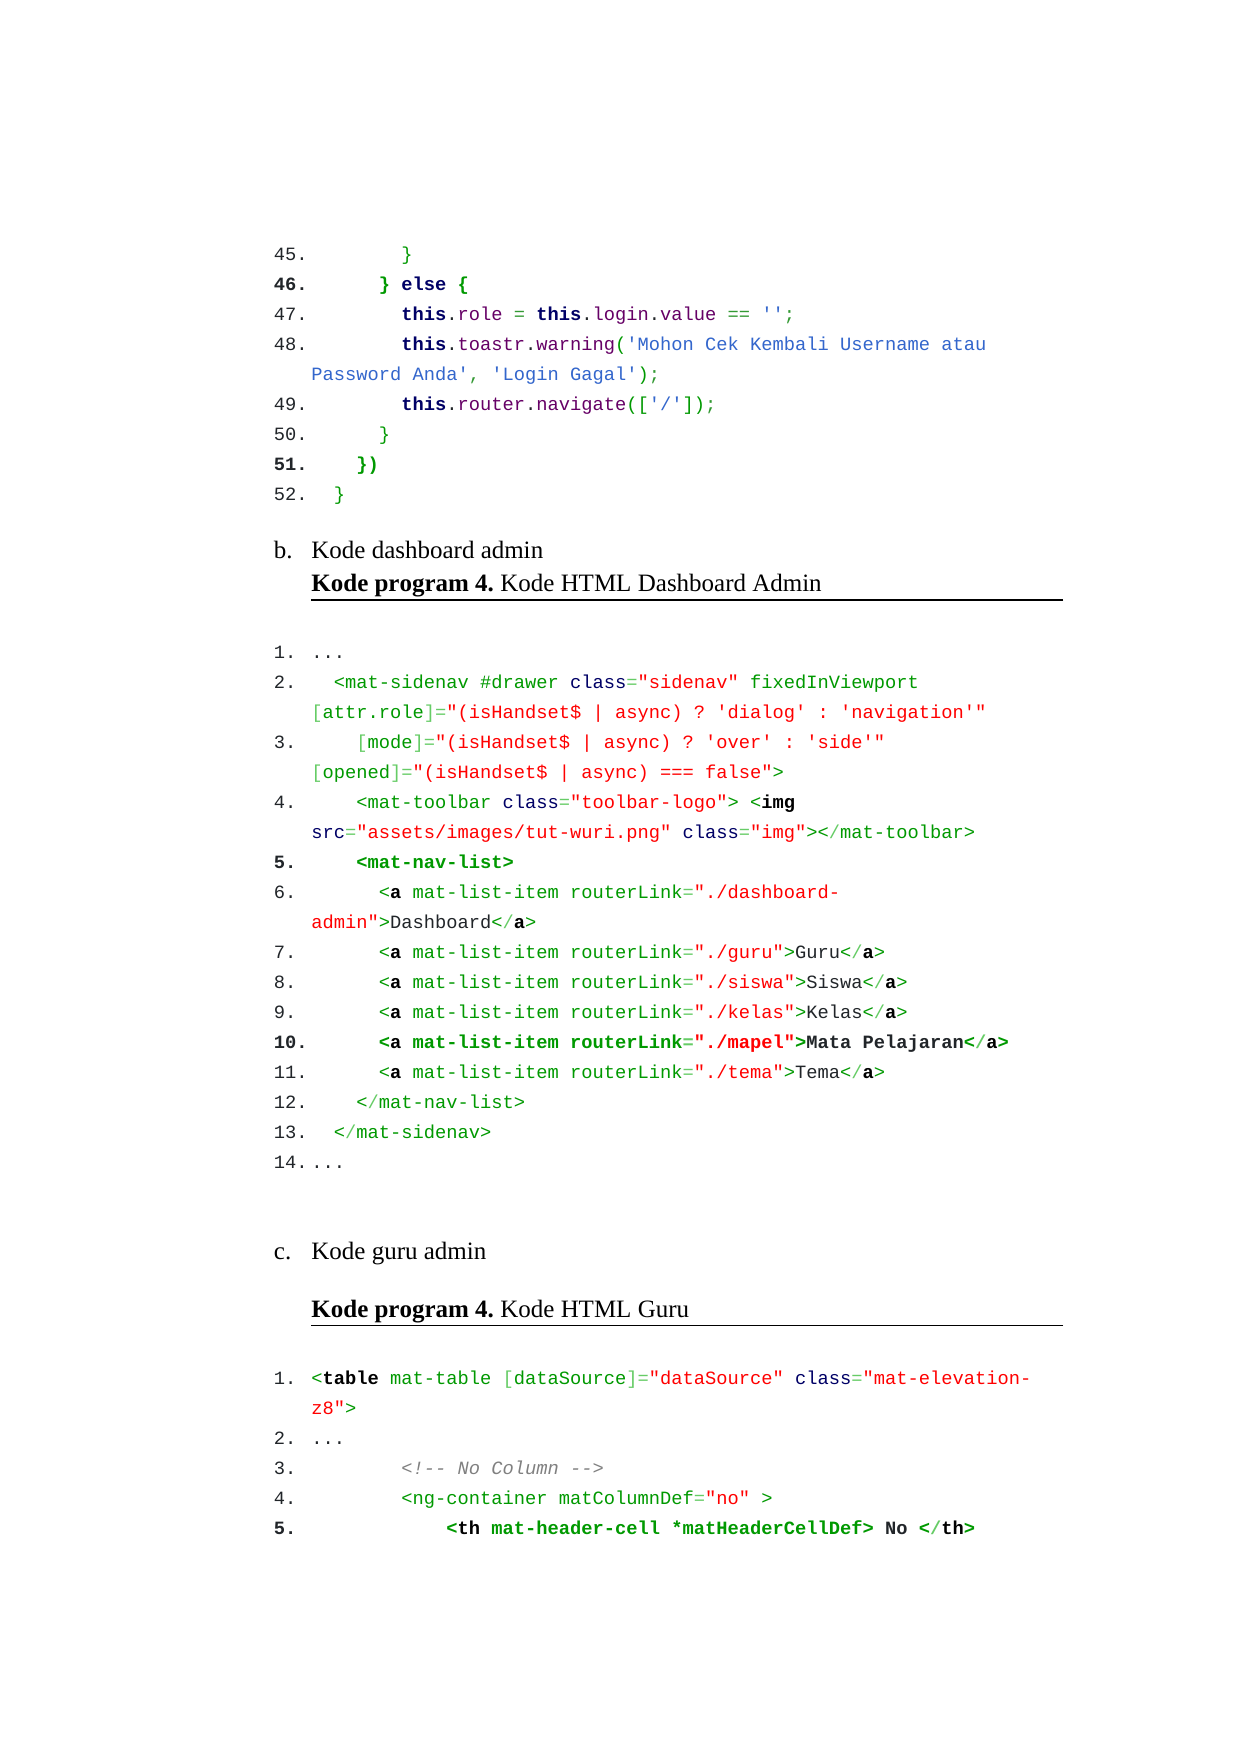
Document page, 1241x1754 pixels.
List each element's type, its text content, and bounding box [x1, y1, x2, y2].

list <a mat-list-item routerLink="./siswa">Siswa</a> [274, 964, 1063, 994]
list this.role = this.login.value == ''; [274, 296, 1063, 326]
list <th mat-header-cell *matHeaderCellDef> No </th> [274, 1510, 1063, 1540]
list ... [274, 1420, 1063, 1450]
list }) [274, 446, 1063, 476]
list Kode dashboard admin [274, 535, 1063, 564]
list <!-- No Column --> [274, 1450, 1063, 1480]
list ... [274, 1144, 1063, 1174]
list [mode]="(isHandset$ | async) ? 'over' : 'side'" [opened]="(isHandset$ | async) === false"> [274, 724, 1063, 784]
list } [274, 236, 1063, 266]
list <mat-sidenav #drawer class="sidenav" fixedInViewport [attr.role]="(isHandset$ | async) ? 'dialog' : 'navigation'" [274, 664, 1063, 724]
list <a mat-list-item routerLink="./mapel">Mata Pelajaran</a> [274, 1024, 1063, 1054]
list this.toastr.warning('Mohon Cek Kembali Username atau Password Anda', 'Login Gagal'); [274, 326, 1063, 386]
list ... [274, 634, 1063, 664]
list </mat-nav-list> [274, 1084, 1063, 1114]
list <mat-nav-list> [274, 844, 1063, 874]
list } [274, 416, 1063, 446]
list Kode program 4. Kode HTML Dashboard Admin [311, 568, 1063, 599]
list </mat-sidenav> [274, 1114, 1063, 1144]
list <ng-container matColumnDef="no" > [274, 1480, 1063, 1510]
list <a mat-list-item routerLink="./dashboard-admin">Dashboard</a> [274, 874, 1063, 934]
list } [274, 476, 1063, 506]
list <a mat-list-item routerLink="./guru">Guru</a> [274, 934, 1063, 964]
list Kode program 4. Kode HTML Guru [311, 1294, 1063, 1325]
list } else { [274, 266, 1063, 296]
list <a mat-list-item routerLink="./kelas">Kelas</a> [274, 994, 1063, 1024]
list <a mat-list-item routerLink="./tema">Tema</a> [274, 1054, 1063, 1084]
list <mat-toolbar class="toolbar-logo"> <img src="assets/images/tut-wuri.png" class="img"></mat-toolbar> [274, 784, 1063, 844]
list this.router.navigate(['/']); [274, 386, 1063, 416]
list <table mat-table [dataSource]="dataSource" class="mat-elevation-z8"> [274, 1360, 1063, 1420]
list Kode guru admin [274, 1236, 1063, 1265]
